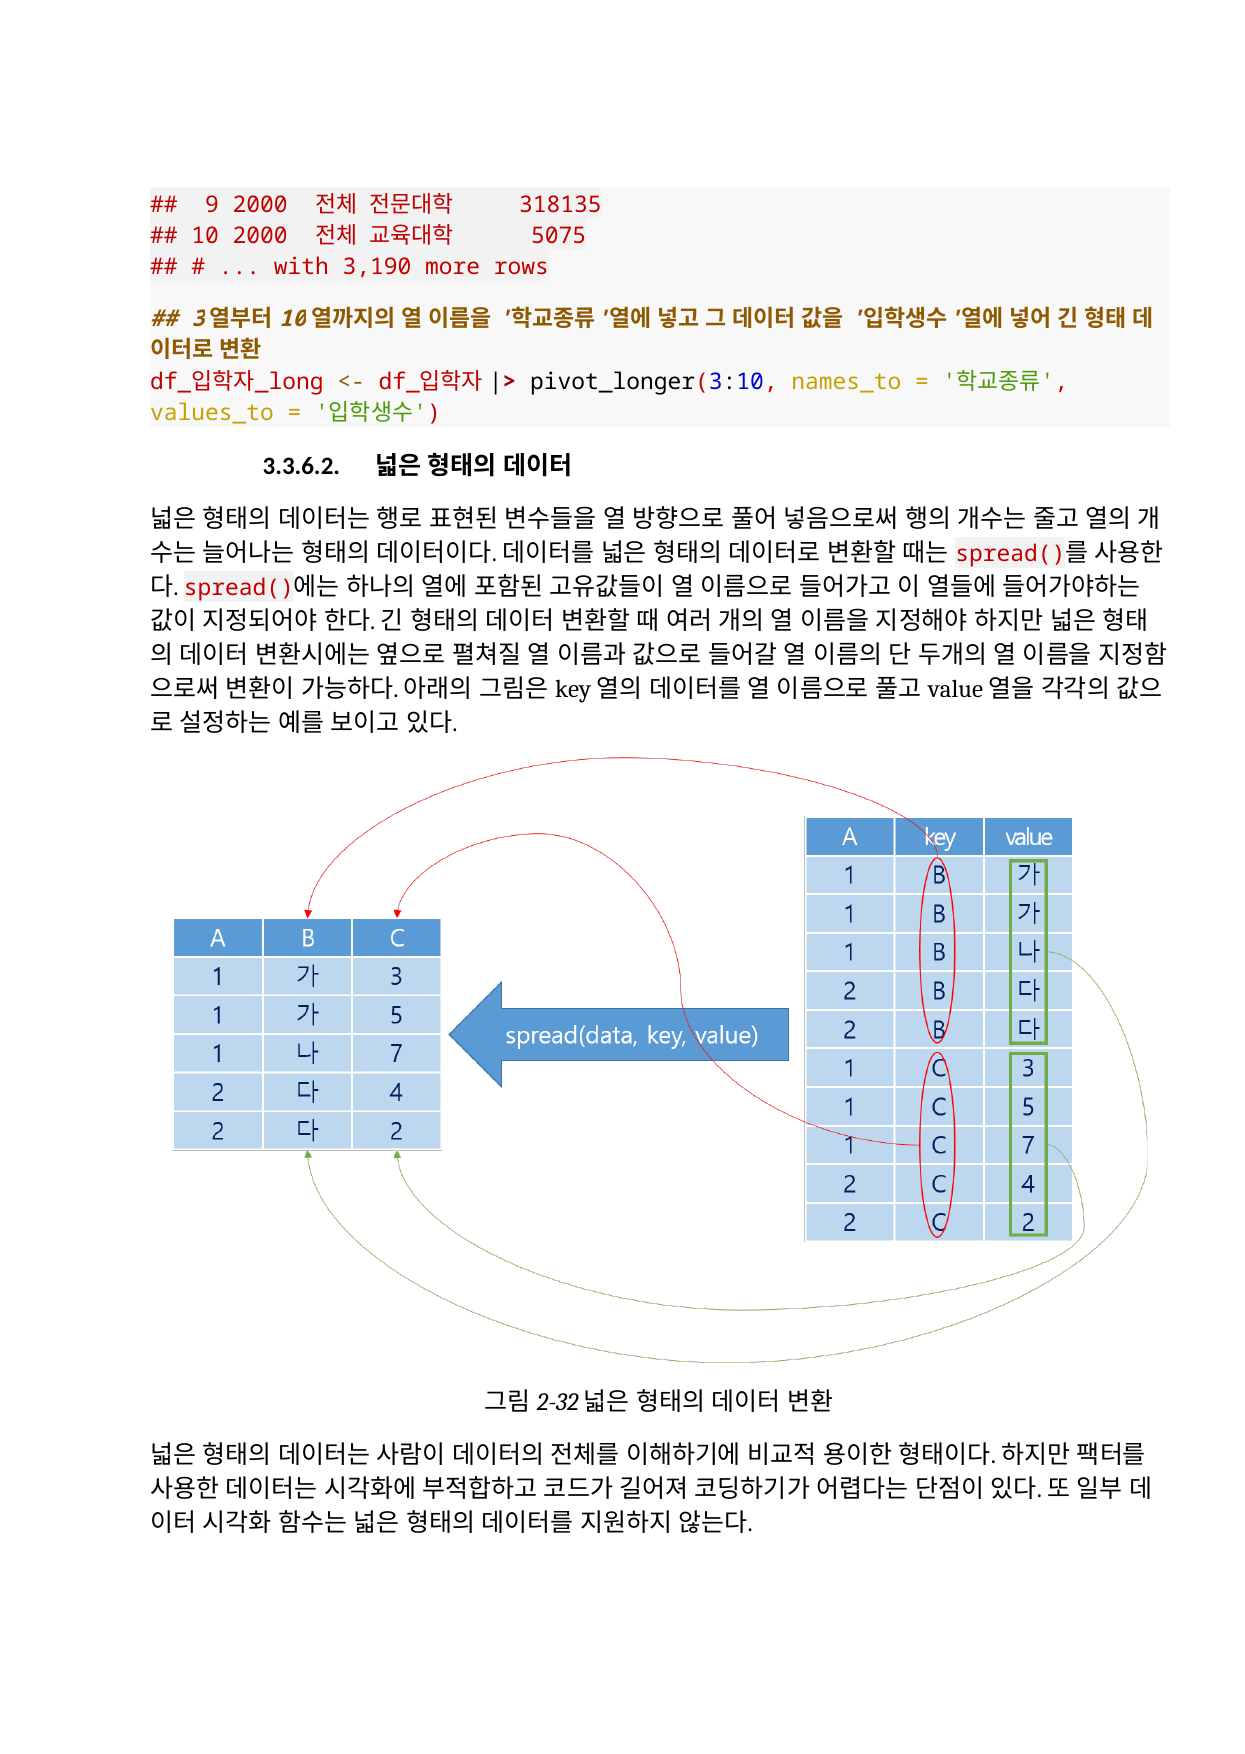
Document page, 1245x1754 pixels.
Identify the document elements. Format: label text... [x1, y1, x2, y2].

subtitle 넓은 형태의 데이터 [262, 448, 1170, 482]
text 넓은 형태의 데이터는 사람이 데이터의 전체를 이해하기에 비교적 용이한 형태이다. 하지만 팩터를 사용한 데이터는 시각화에 부적합하고 코드가 길어져 코딩하기가 어렵다는 단점이 있다. 또 일부 데이터 시각화 함수는 넓은 형태의 데이터를 지원하지 않는다. [150, 1436, 1170, 1538]
picture [172, 757, 1148, 1363]
text 넓은 형태의 데이터는 행로 표현된 변수들을 열 방향으로 풀어 넣음으로써 행의 개수는 줄고 열의 개수는 늘어나는 형태의 데이터이다. 데이터를 넓은 형태의 데이터로 변환할 때는 spread()를 사용한다. spread()에는 하나의 열에 포함된 고유값들이 열 이름으로 들어가고 이 열들에 들어가야하는 값이 지정되어야 한다. 긴 형태의 데이터 변환할 때 여러 개의 열 이름을 지정해야 하지만 넓은 형태의 데이터 변환시에는 옆으로 펼쳐질 열 이름과 값으로 들어갈 열 이름의 단 두개의 열 이름을 지정함으로써 변환이 가능하다. 아래의 그림은 key 열의 데이터를 열 이름으로 풀고 value 열을 각각의 값으로 설정하는 예를 보이고 있다. [150, 501, 1170, 739]
text 그림 2-32 넓은 형태의 데이터 변환 [150, 1383, 1170, 1418]
text ## 3열부터 10열까지의 열 이름을 '학교종류'열에 넣고 그 데이터 값을 '입학생수'열에 넣어 긴 형태 데이터로 변환 df_입학자_long <- df_입학자 |> pivot_longer(3:10, names_to = '학교종류', values_to = '입학생수') [150, 302, 1170, 427]
